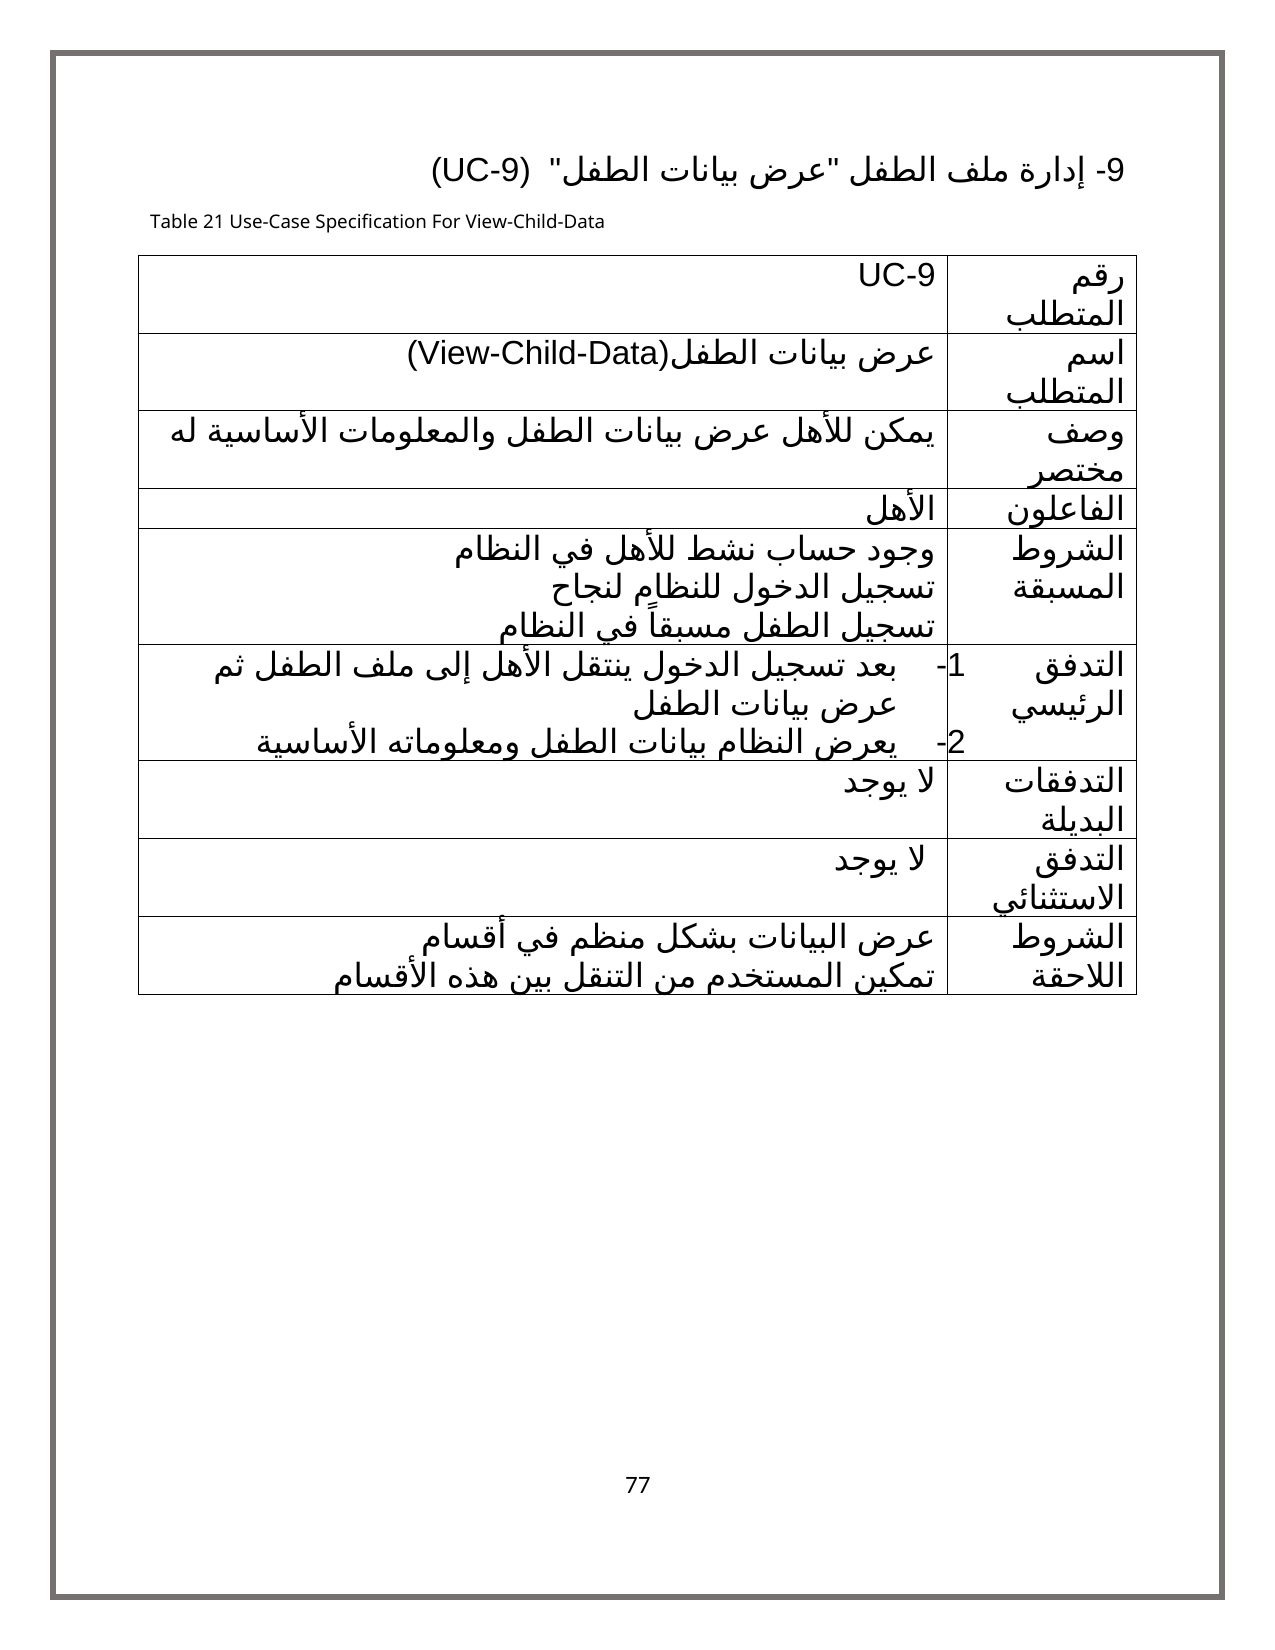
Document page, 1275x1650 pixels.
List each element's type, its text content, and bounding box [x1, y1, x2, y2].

table_header رقم المتطلب [948, 256, 1136, 332]
table_cell وجود حساب نشط للأهل في النظام تسجيل الدخول للنظام لنجاح تسجيل الطفل مسبقاً في النظام [139, 529, 947, 644]
table_cell وصف مختصر [948, 411, 1136, 488]
text Table 21 Use-Case Specification For View-Child-Data [150, 208, 1125, 234]
table_cell بعد تسجيل الدخول ينتقل الأهل إلى ملف الطفل ثم عرض بيانات الطفل يعرض النظام بيانات الطفل ومعلوماته الأساسية [139, 645, 947, 760]
table_header UC-9 [139, 256, 947, 332]
table_cell اسم المتطلب [948, 334, 1136, 410]
table_cell عرض بيانات الطفل(View-Child-Data) [139, 334, 947, 410]
table_cell التدفق الاستثنائي [948, 839, 1136, 916]
table_cell الشروط المسبقة [948, 529, 1136, 644]
table_cell لا يوجد [139, 839, 947, 916]
table_cell التدفق الرئيسي [948, 645, 1136, 760]
table_cell الشروط اللاحقة [948, 917, 1136, 994]
table_cell لا يوجد [139, 761, 947, 838]
table_cell الأهل [139, 489, 947, 528]
table_cell التدفقات البديلة [948, 761, 1136, 838]
text 9- إدارة ملف الطفل "عرض بيانات الطفل" (UC-9) [150, 150, 1125, 188]
table_cell عرض البيانات بشكل منظم في أقسام تمكين المستخدم من التنقل بين هذه الأقسام [139, 917, 947, 994]
table_cell يمكن للأهل عرض بيانات الطفل والمعلومات الأساسية له [139, 411, 947, 488]
table_cell الفاعلون [948, 489, 1136, 528]
